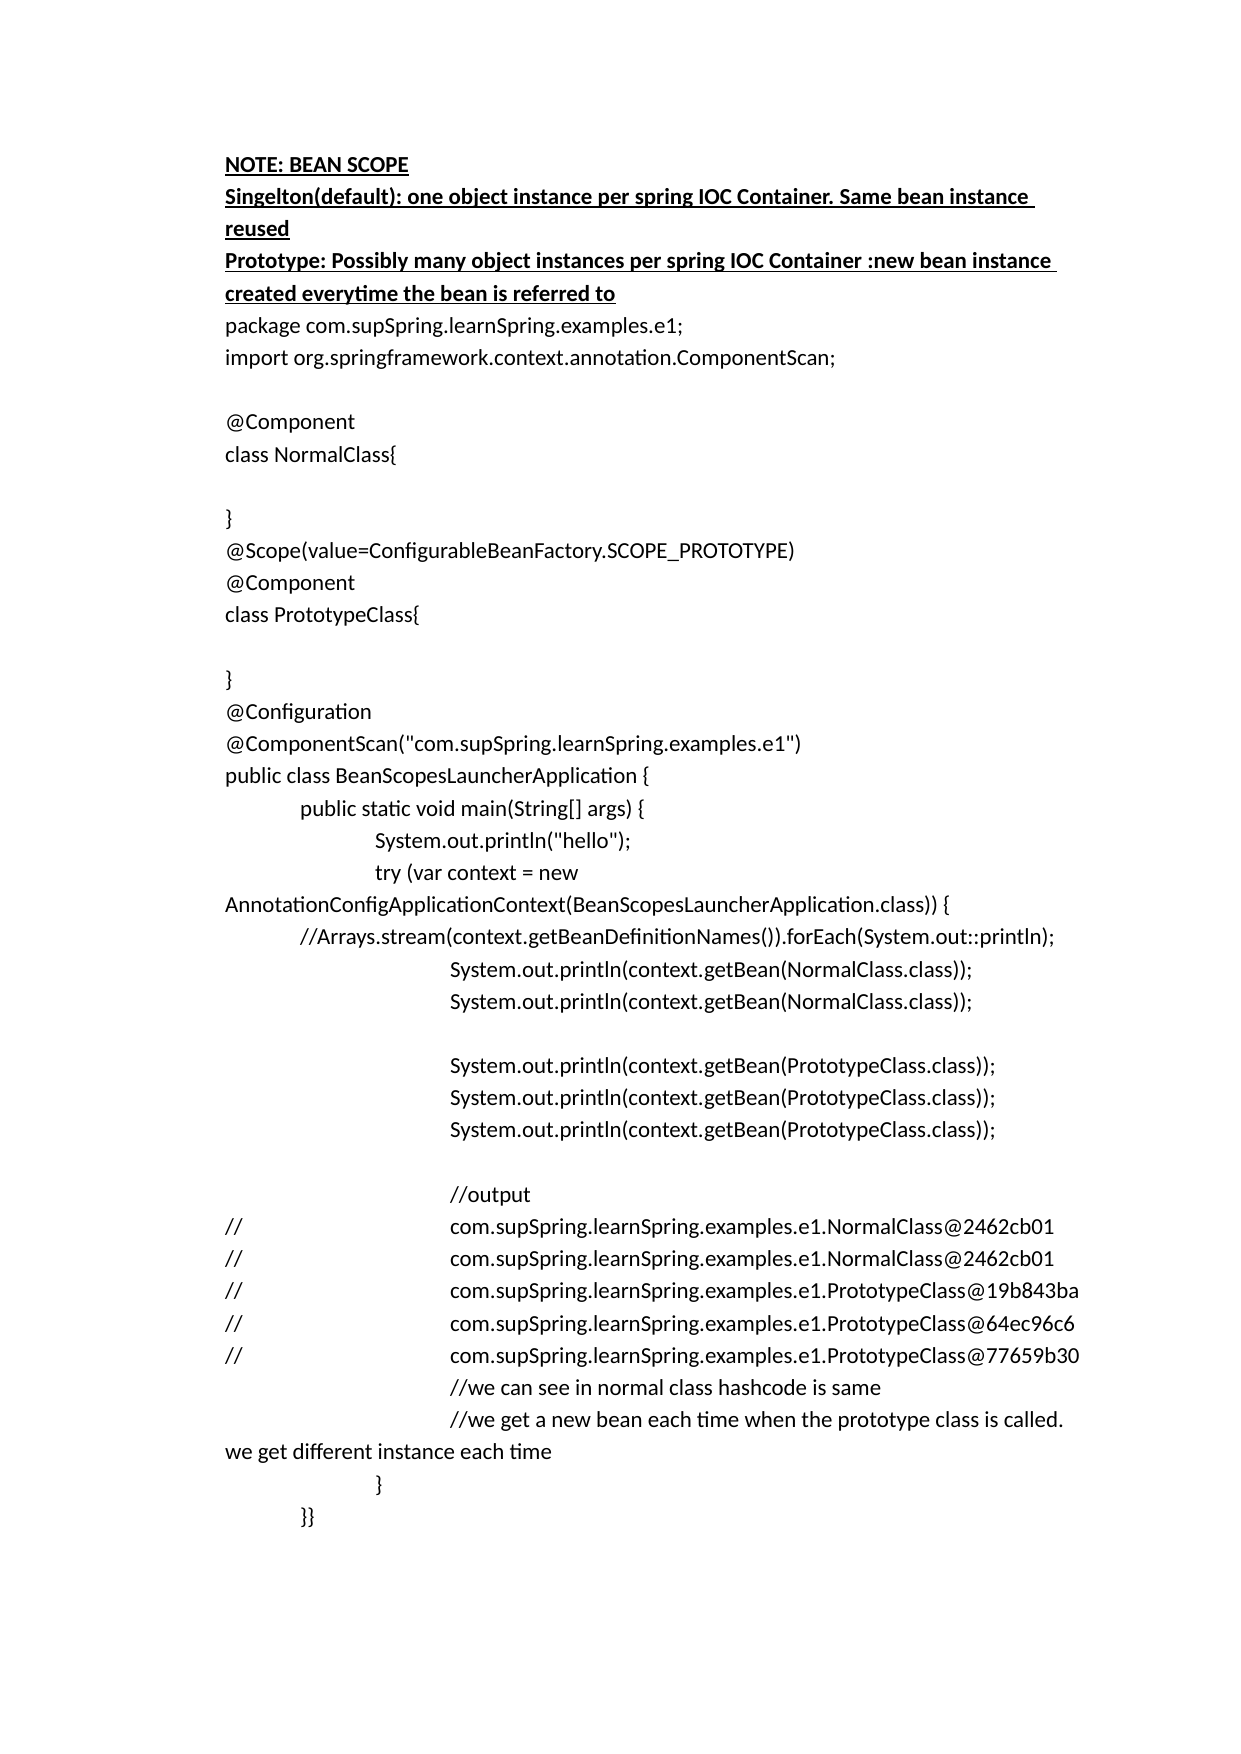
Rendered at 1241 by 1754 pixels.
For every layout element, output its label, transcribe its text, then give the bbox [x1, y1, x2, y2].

list System.out.println(context.getBean(NormalClass.class)); [225, 955, 1090, 983]
list @Scope(value=ConfigurableBeanFactory.SCOPE_PROTOTYPE) [225, 536, 1090, 564]
list @Component [225, 568, 1090, 596]
list // com.supSpring.learnSpring.examples.e1.PrototypeClass@64ec96c6 [225, 1309, 1090, 1337]
list System.out.println("hello"); [225, 826, 1090, 854]
list // com.supSpring.learnSpring.examples.e1.NormalClass@2462cb01 [225, 1244, 1090, 1272]
list class PrototypeClass{ [225, 601, 1090, 629]
list Singelton(default): one object instance per spring IOC Container. Same bean instance reused [225, 182, 1090, 242]
list //output [225, 1180, 1090, 1208]
list import org.springframework.context.annotation.ComponentScan; [225, 343, 1090, 371]
list } [225, 665, 1090, 693]
list Prototype: Possibly many object instances per spring IOC Container :new bean instance created everytime the bean is referred to [225, 247, 1090, 307]
list System.out.println(context.getBean(PrototypeClass.class)); [225, 1083, 1090, 1111]
list public static void main(String[] args) { [225, 794, 1090, 822]
list //we get a new bean each time when the prototype class is called. we get different instance each time [225, 1405, 1090, 1466]
list @Component [225, 407, 1090, 436]
list class NormalClass{ [225, 440, 1090, 468]
list }} [225, 1502, 1090, 1530]
list // com.supSpring.learnSpring.examples.e1.NormalClass@2462cb01 [225, 1212, 1090, 1240]
list } [225, 1470, 1090, 1498]
list public class BeanScopesLauncherApplication { [225, 762, 1090, 789]
list // com.supSpring.learnSpring.examples.e1.PrototypeClass@19b843ba [225, 1277, 1090, 1304]
list try (var context = new AnnotationConfigApplicationContext(BeanScopesLauncherApplication.class)) { [225, 858, 1090, 918]
list // com.supSpring.learnSpring.examples.e1.PrototypeClass@77659b30 [225, 1341, 1090, 1369]
list //Arrays.stream(context.getBeanDefinitionNames()).forEach(System.out::println); [225, 922, 1090, 951]
list System.out.println(context.getBean(PrototypeClass.class)); [225, 1116, 1090, 1144]
list System.out.println(context.getBean(NormalClass.class)); [225, 987, 1090, 1015]
list System.out.println(context.getBean(PrototypeClass.class)); [225, 1051, 1090, 1079]
list @ComponentScan("com.supSpring.learnSpring.examples.e1") [225, 729, 1090, 757]
list } [225, 504, 1090, 532]
list package com.supSpring.learnSpring.examples.e1; [225, 311, 1090, 339]
list //we can see in normal class hashcode is same [225, 1373, 1090, 1401]
list @Configuration [225, 697, 1090, 725]
list NOTE: BEAN SCOPE [225, 150, 1090, 178]
